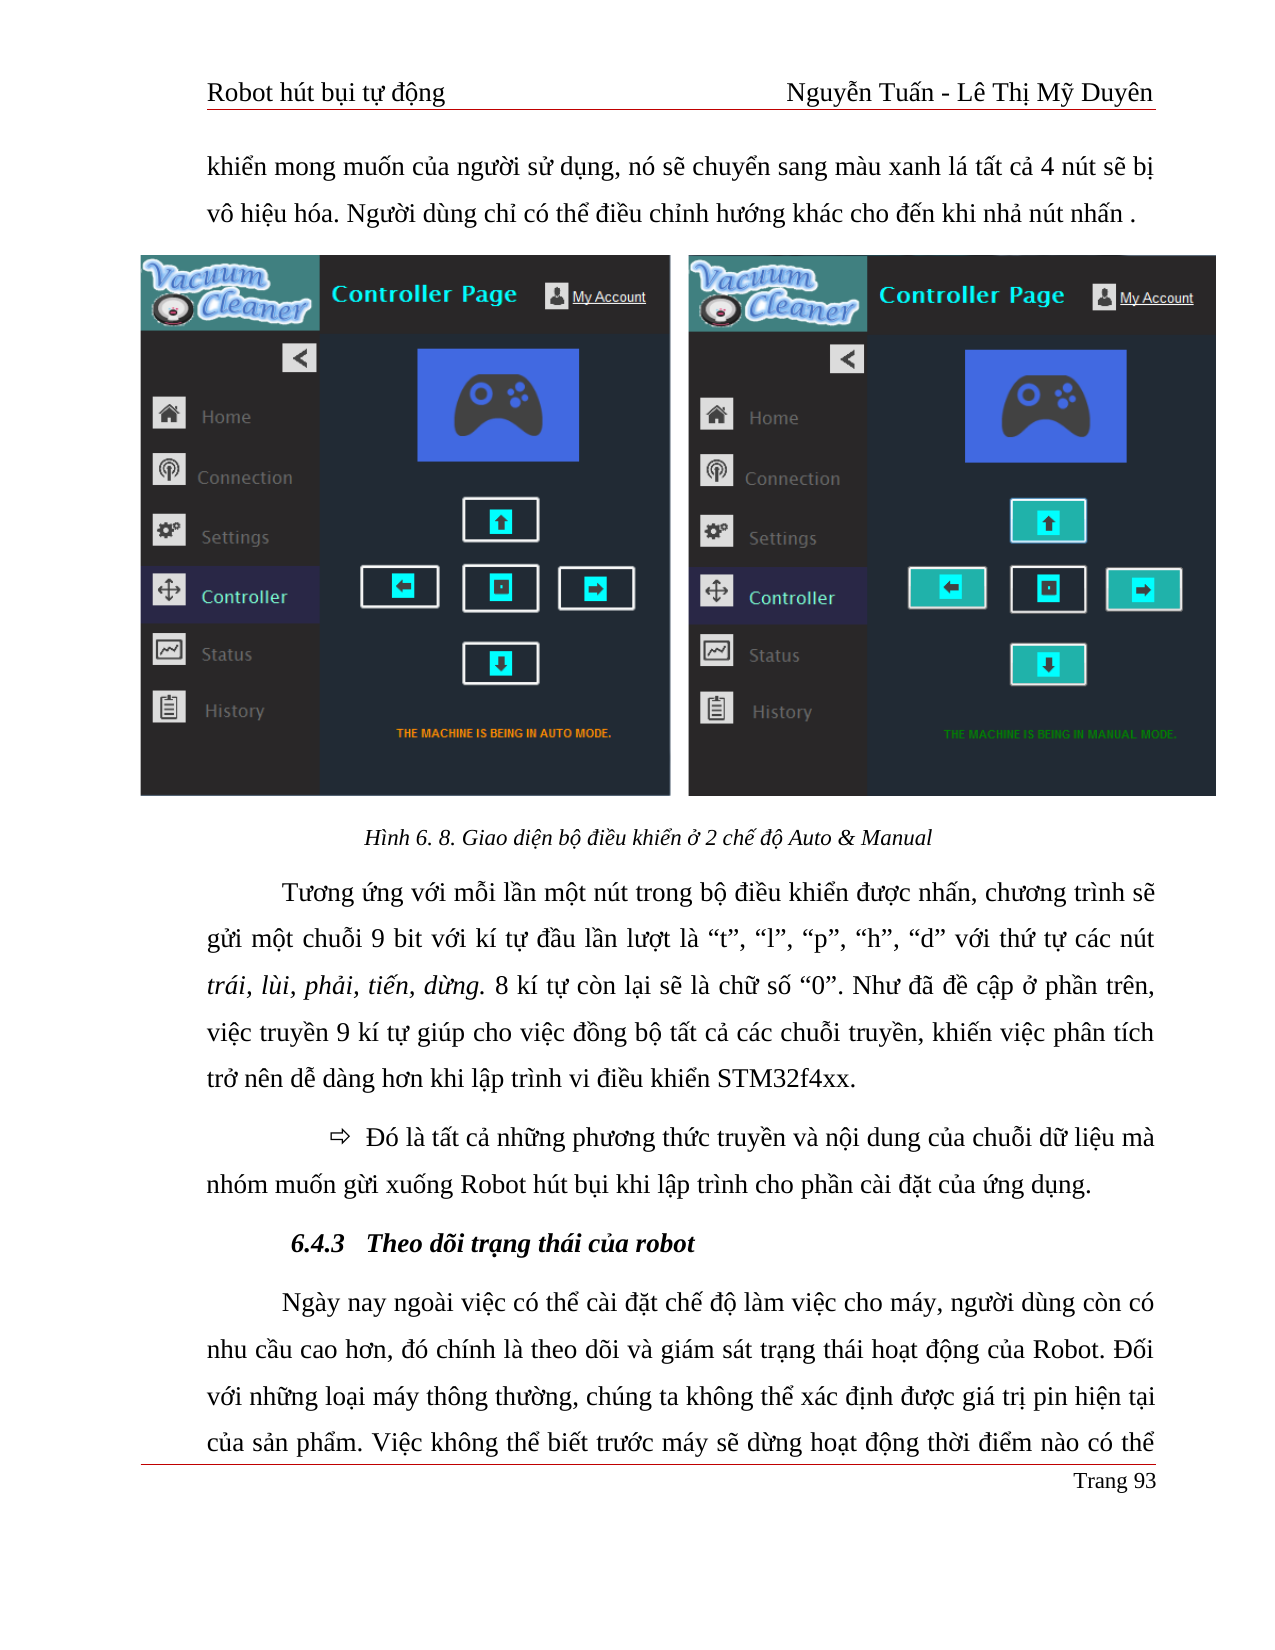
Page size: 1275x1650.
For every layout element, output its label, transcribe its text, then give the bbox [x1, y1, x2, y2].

text Hình 6. 8. Giao diện bộ điều khiển ở 2 chế độ Auto & Manual [141, 824, 1156, 850]
text Tương ứng với mỗi lần một nút trong bộ điều khiển được nhấn, chương trình sẽ gửi một chuỗi 9 bit với kí tự đầu lần lượt là “t”, “l”, “p”, “h”, “d” với thứ tự các nút trái, lùi, phải, tiến, dừng. 8 kí tự còn lại sẽ là chữ số “0”. Như đã đề cập ở phần trên, việc truyền 9 kí tự giúp cho việc đồng bộ tất cả các chuỗi truyền, khiến việc phân tích trở nên dễ dàng hơn khi lập trình vi điều khiển STM32f4xx. [207, 876, 1156, 1093]
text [207, 1287, 1156, 1458]
subtitle Theo dõi trạng thái của robot [291, 1227, 1132, 1258]
list Đó là tất cả những phương thức truyền và nội dung của chuỗi dữ liệu mà nhóm muốn gừi xuống Robot hút bụi khi lập trình cho phần cài đặt của ứng dụng. [206, 1121, 1156, 1199]
picture [140, 255, 1216, 796]
